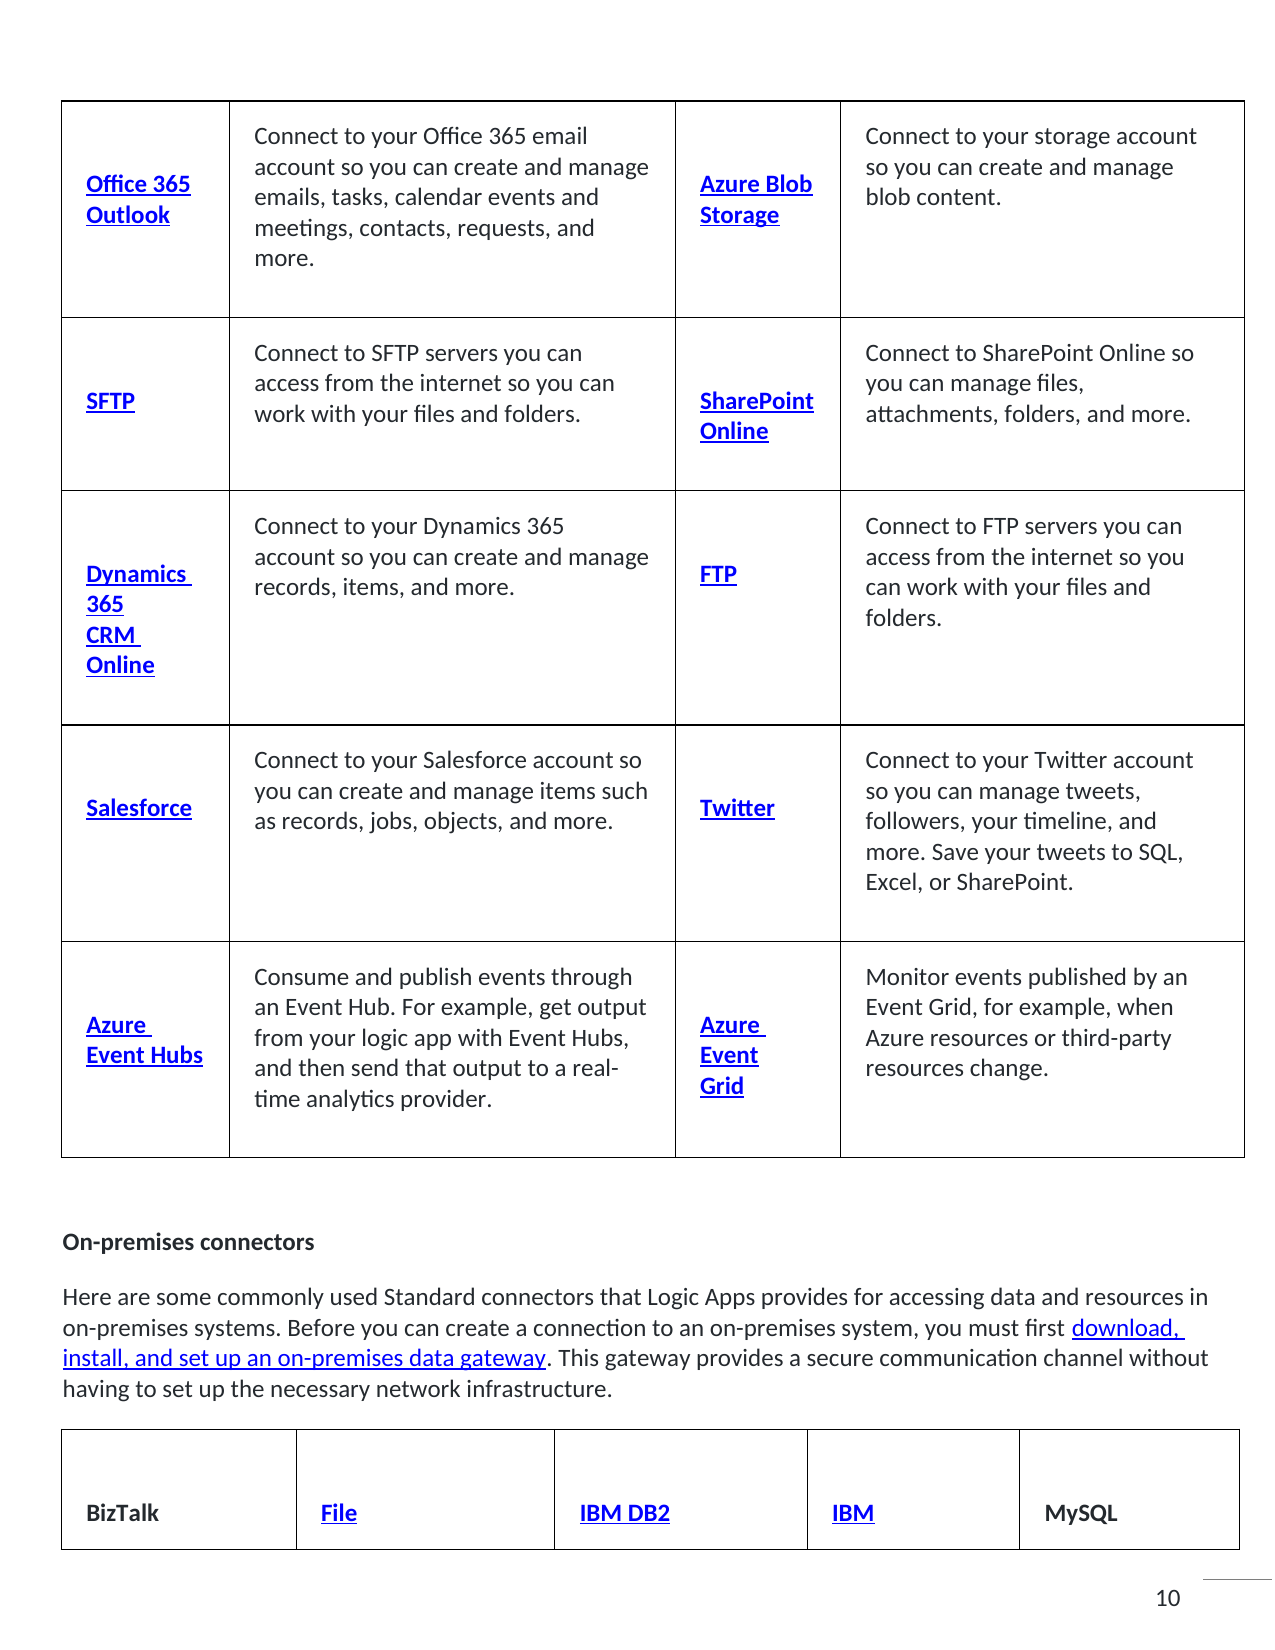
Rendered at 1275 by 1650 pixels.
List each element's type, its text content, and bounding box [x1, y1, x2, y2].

table_cell Dynamics 365 CRM Online [62, 491, 229, 724]
table_cell SFTP [62, 318, 229, 490]
table_cell Connect to your Office 365 email account so you can create and manage emails, tasks, calendar events and meetings, contacts, requests, and more. [230, 102, 675, 317]
table_header BizTalk Server [62, 1430, 296, 1548]
table_cell Connect to your Dynamics 365 account so you can create and manage records, items, and more. [230, 491, 675, 724]
table_cell FTP [676, 491, 840, 724]
table_header IBM DB2 [555, 1430, 807, 1548]
table_header MySQL [1020, 1430, 1239, 1548]
table_cell Connect to SFTP servers you can access from the internet so you can work with your files and folders. [230, 318, 675, 490]
table_cell Connect to SharePoint Online so you can manage files, attachments, folders, and more. [841, 318, 1244, 490]
table_cell Azure Event Grid [676, 942, 840, 1157]
table_cell Connect to your Twitter account so you can manage tweets, followers, your timeline, and more. Save your tweets to SQL, Excel, or SharePoint. [841, 726, 1244, 941]
table_cell Connect to your Salesforce account so you can create and manage items such as records, jobs, objects, and more. [230, 726, 675, 941]
table_cell SharePoint Online [676, 318, 840, 490]
text Here are some commonly used Standard connectors that Logic Apps provides for accessing data and resources in on-premises systems. Before you can create a connection to an on-premises system, you must first download, install, and set up an on-premises data gateway. This gateway provides a secure communication channel without having to set up the necessary network infrastructure. [62, 1281, 1219, 1403]
table_cell Monitor events published by an Event Grid, for example, when Azure resources or third-party resources change. [841, 942, 1244, 1157]
table_cell Connect to your storage account so you can create and manage blob content. [841, 102, 1244, 317]
table_cell Azure Event Hubs [62, 942, 229, 1157]
table_cell Twitter [676, 726, 840, 941]
table_header IBM Informix [808, 1430, 1019, 1548]
table_cell Azure Blob Storage [676, 102, 840, 317]
table_header File System [297, 1430, 554, 1548]
table_cell Connect to FTP servers you can access from the internet so you can work with your files and folders. [841, 491, 1244, 724]
subtitle On-premises connectors [62, 1226, 1219, 1256]
table_cell Consume and publish events through an Event Hub. For example, get output from your logic app with Event Hubs, and then send that output to a real-time analytics provider. [230, 942, 675, 1157]
table_cell Salesforce [62, 726, 229, 941]
table_cell Office 365 Outlook [62, 102, 229, 317]
